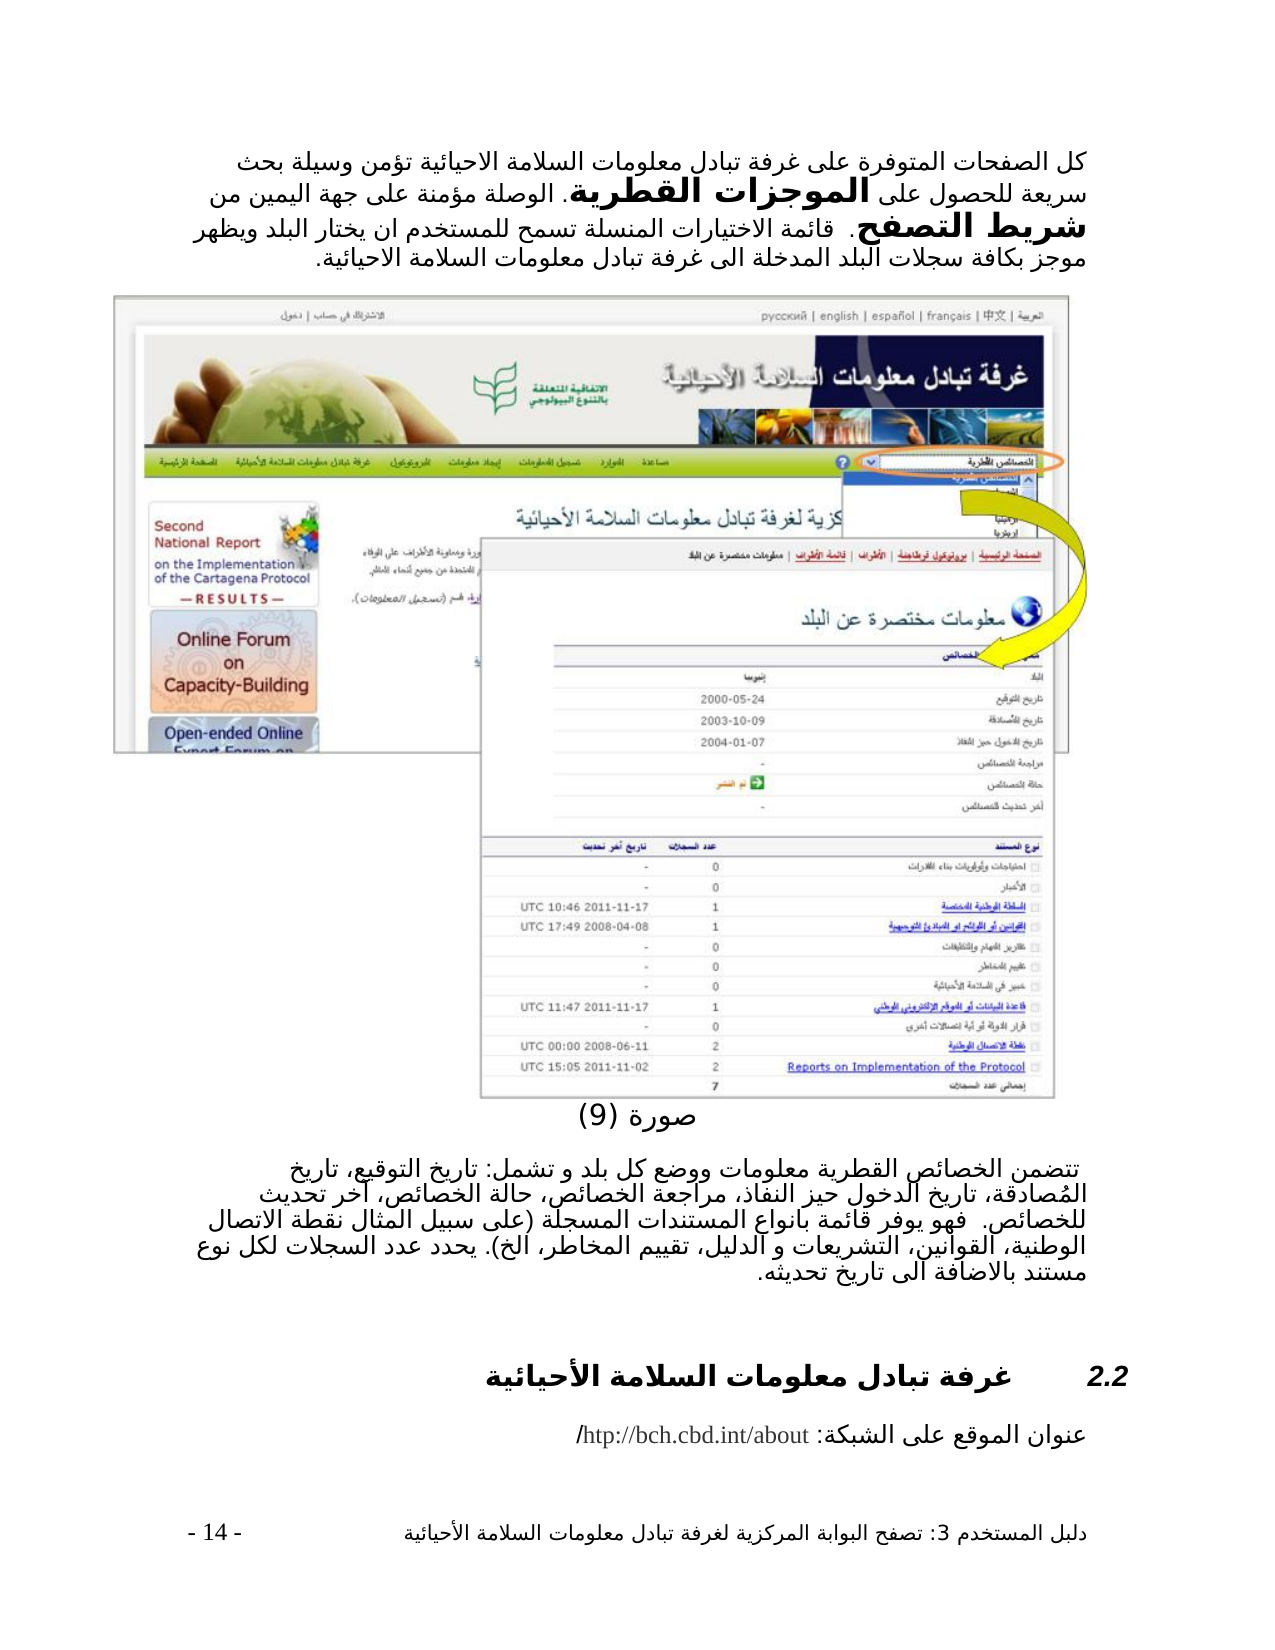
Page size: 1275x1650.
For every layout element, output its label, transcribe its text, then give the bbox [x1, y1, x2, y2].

text كل الصفحات المتوفرة على غرفة تبادل معلومات السلامة الاحيائية تؤمن وسيلة بحث سريعة للحصول على الموجزات القطرية. الوصلة مؤمنة على جهة اليمين من شريط التصفح. قائمة الاختيارات المنسلة تسمح للمستخدم ان يختار البلد ويظهر موجز بكافة سجلات البلد المدخلة الى غرفة تبادل معلومات السلامة الاحيائية. [187, 150, 1087, 272]
text تتضمن الخصائص القطرية معلومات ووضع كل بلد و تشمل: تاريخ التوقيع، تاريخ المُصادقة، تاريخ الدخول حيز النفاذ، مراجعة الخصائص، حالة الخصائص، آخر تحديث للخصائص. فهو يوفر قائمة بانواع المستندات المسجلة (على سبيل المثال نقطة الاتصال الوطنية، القوانين، التشريعات و الدليل، تقييم المخاطر، الخ). يحدد عدد السجلات لكل نوع مستند بالاضافة الى تاريخ تحديثه. [187, 1156, 1087, 1286]
text صورة (9) [187, 1099, 1087, 1132]
picture [113, 295, 1088, 1099]
text عنوان الموقع على الشبكة: htp://bch.cbd.int/about/ [187, 1423, 1087, 1449]
subtitle غرفة تبادل معلومات السلامة الأحيائية [187, 1359, 1087, 1392]
